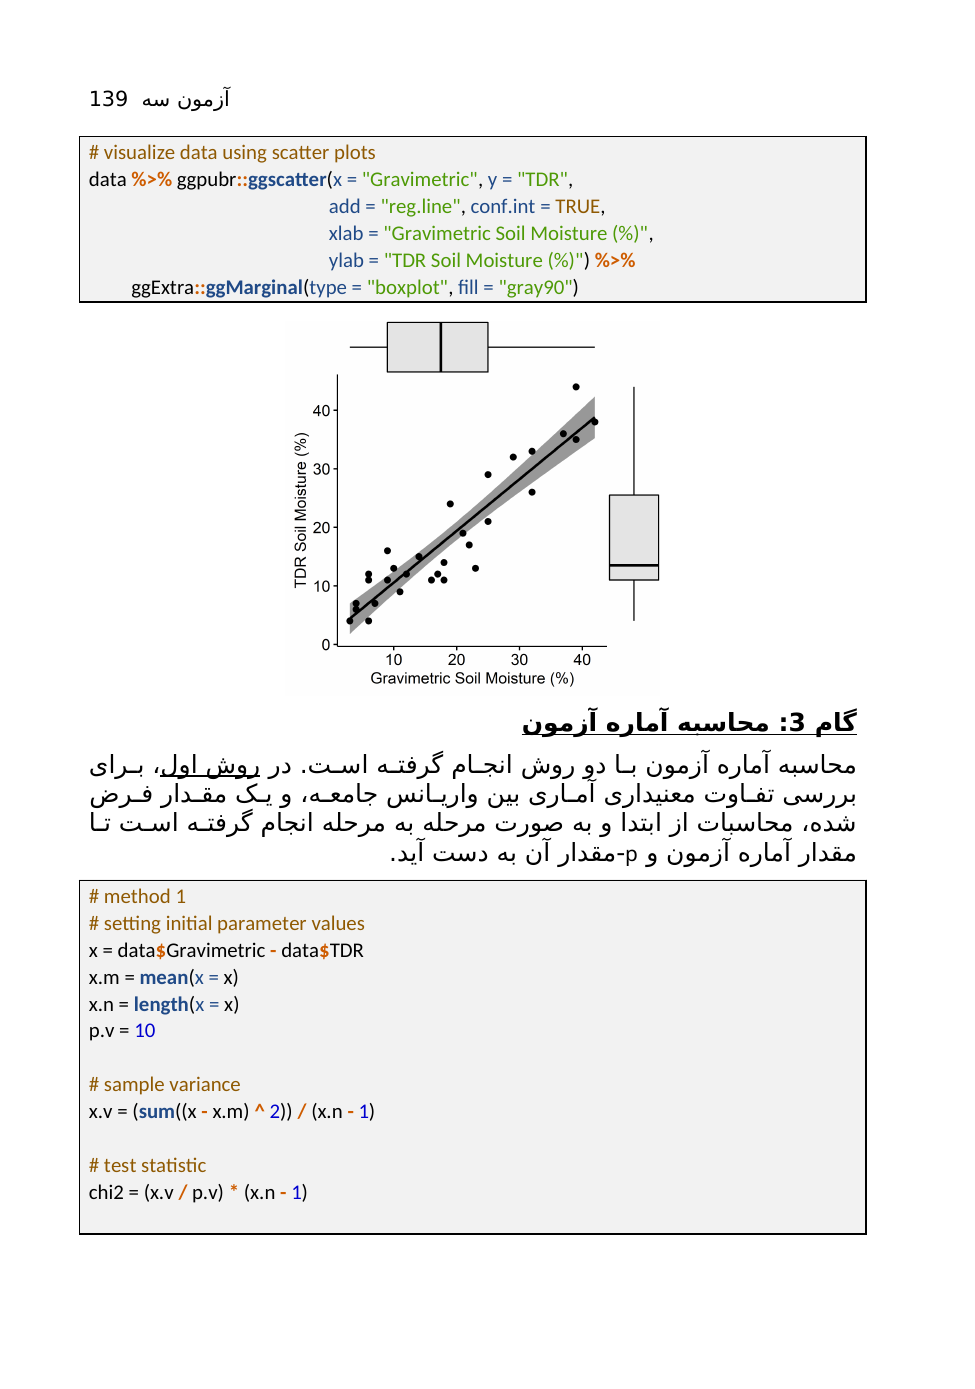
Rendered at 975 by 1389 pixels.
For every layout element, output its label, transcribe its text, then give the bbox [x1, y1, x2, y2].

text # visualize data using scatter plots data %>% ggpubr::ggscatter(x = "Gravimetric", y = "TDR", add = "reg.line", conf.int = TRUE, xlab = "Gravimetric Soil Moisture (%)", ylab = "TDR Soil Moisture (%)") %>% ggExtra::ggMarginal(type = "boxplot", fill = "gray90") [80, 137, 865, 301]
text محاسبه آماره آزمون با دو روش انجام گرفته است. در روش اول، برای بررسی تفاوت معنی‏داری آماری بین واریانس جامعه، و یک مقدار فرض شده، محاسبات از ابتدا و به صورت مرحله به مرحله انجام گرفته است تا مقدار آماره آزمون و p-مقدار آن به دست آید. [89, 750, 857, 867]
text گام 3: محاسبه آماره آزمون [89, 708, 857, 738]
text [80, 881, 865, 1233]
picture [285, 321, 661, 696]
